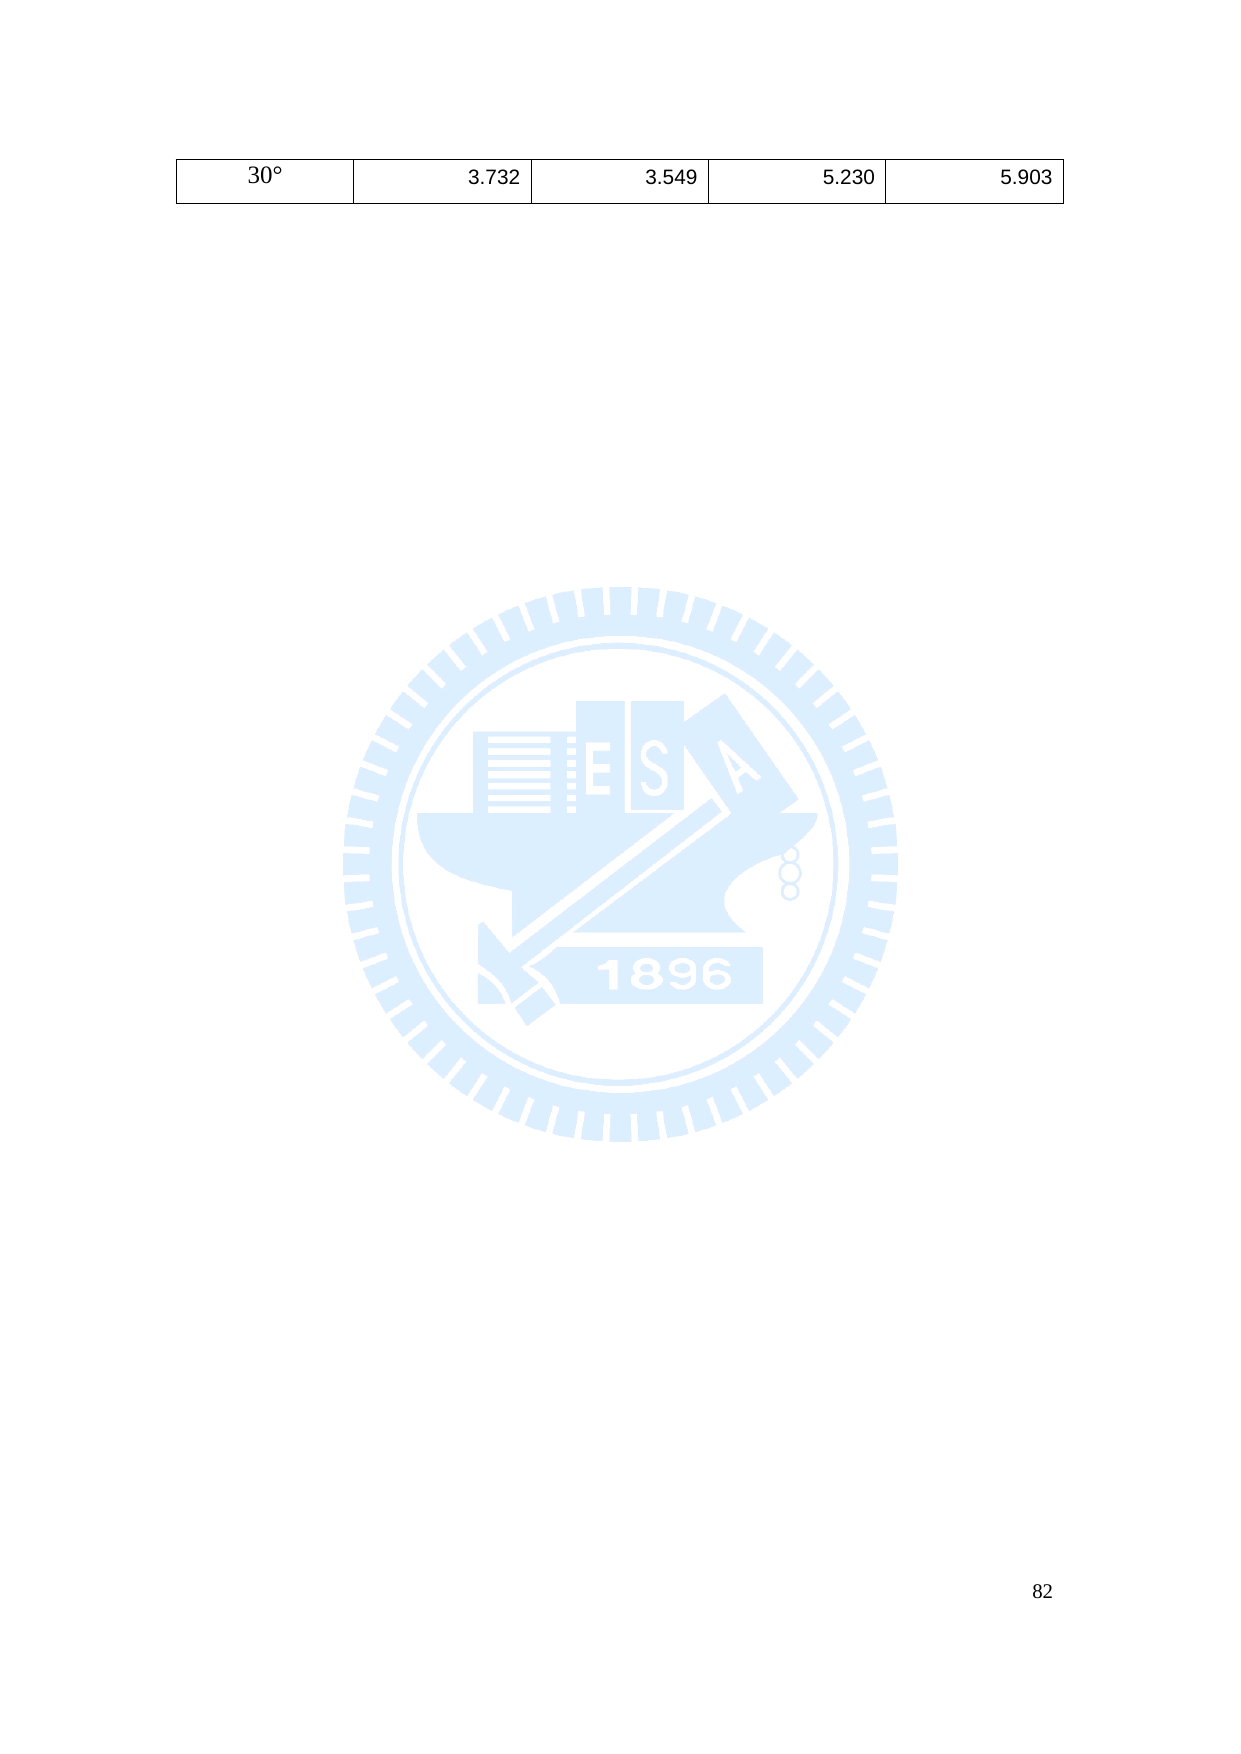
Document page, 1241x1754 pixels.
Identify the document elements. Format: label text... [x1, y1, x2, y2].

table_cell 3.732 [354, 160, 531, 203]
table_cell 30° [177, 160, 353, 203]
table_cell 5.903 [886, 160, 1063, 203]
table_cell 3.549 [532, 160, 708, 203]
table_cell 5.230 [709, 160, 885, 203]
